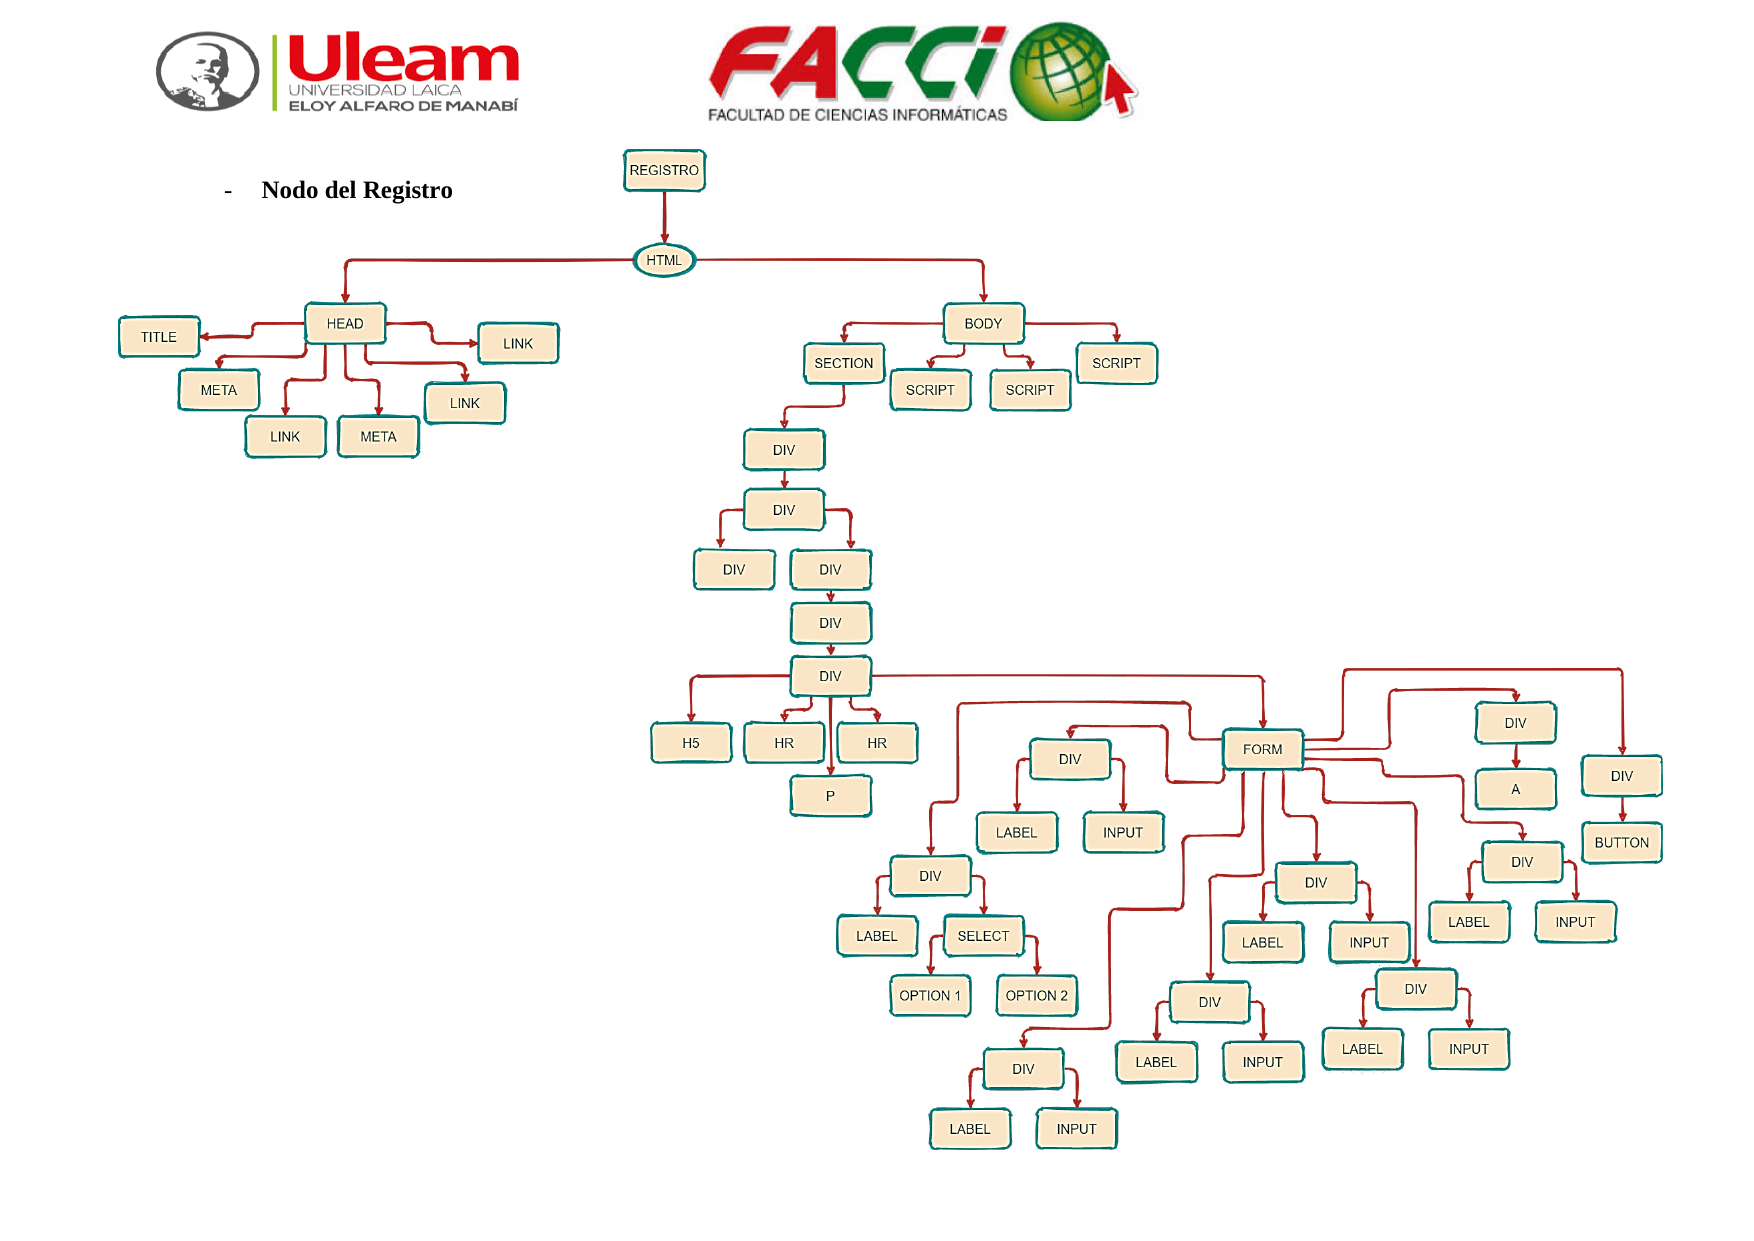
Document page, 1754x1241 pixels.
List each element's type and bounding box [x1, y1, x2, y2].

picture [118, 149, 1663, 1150]
